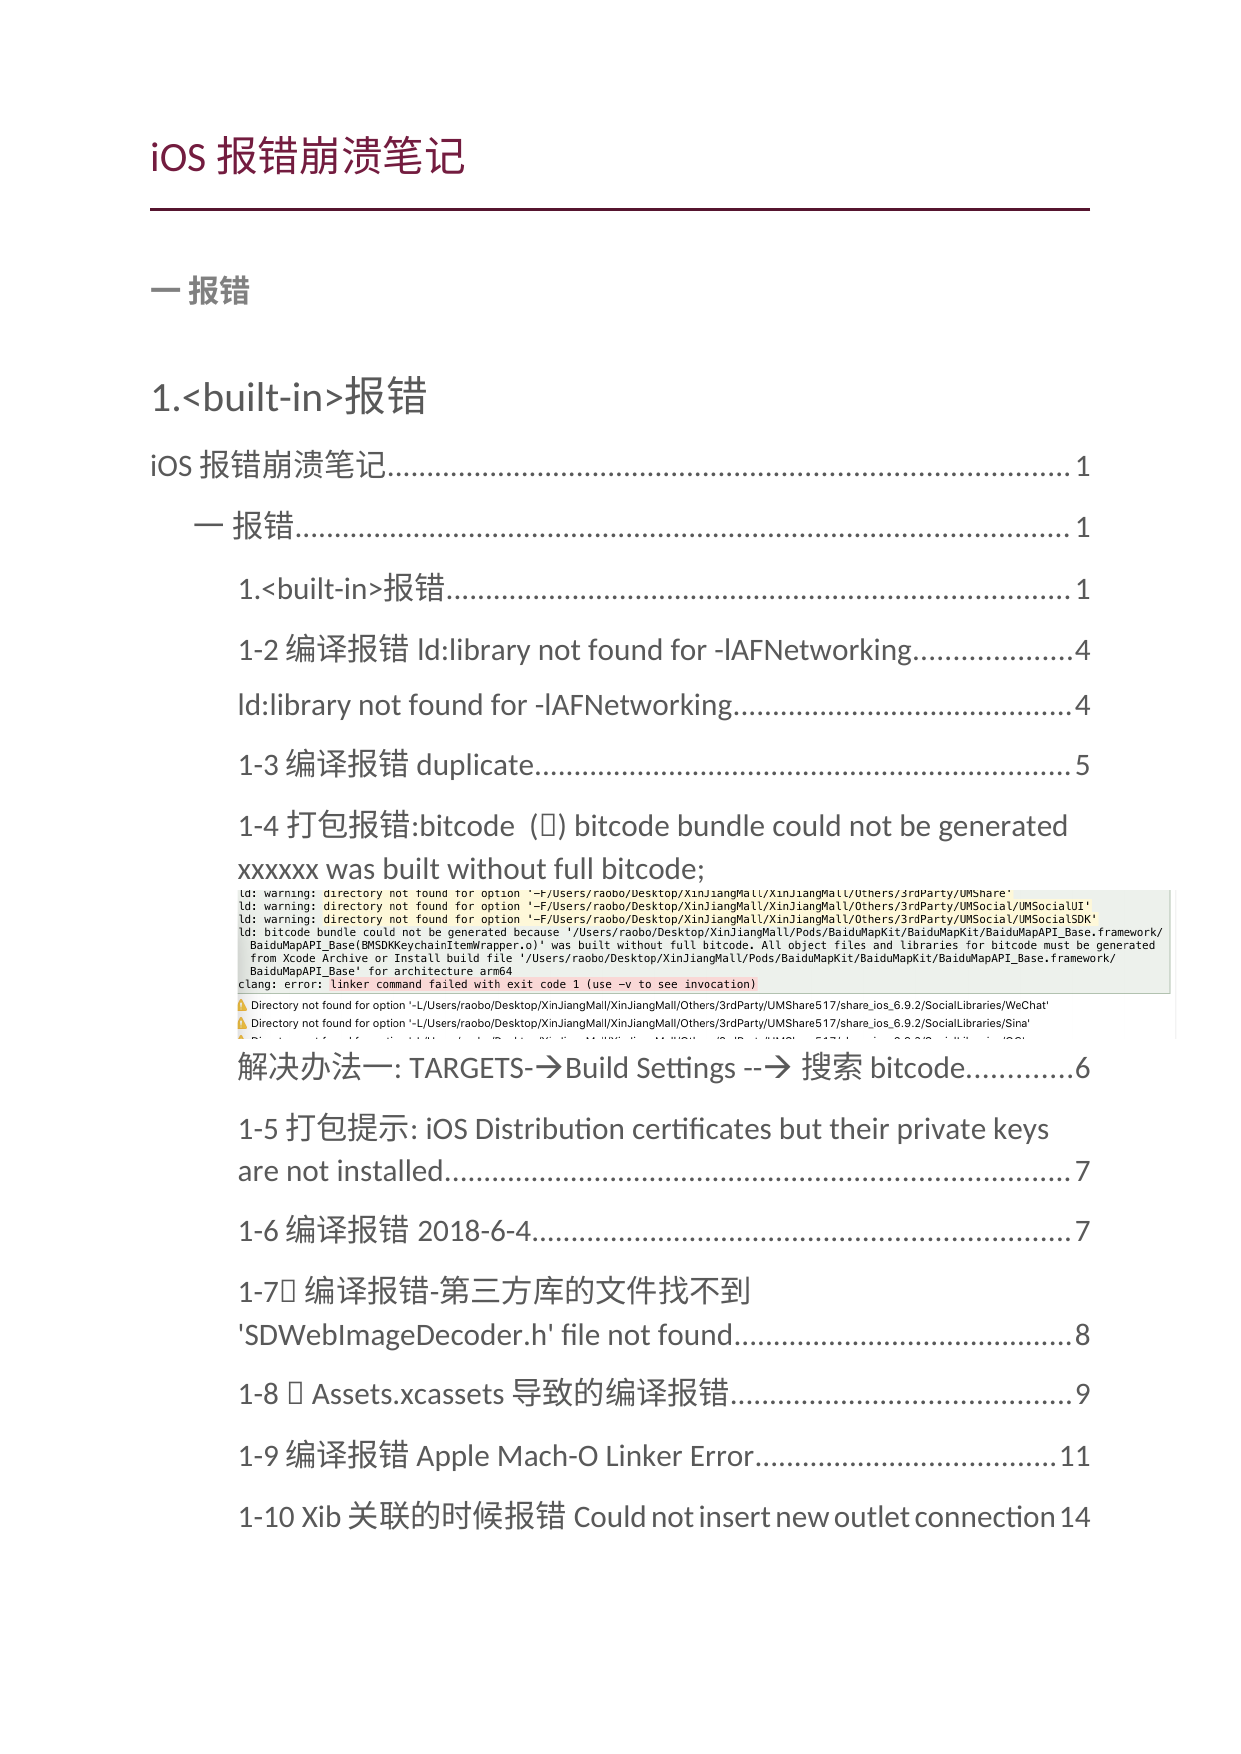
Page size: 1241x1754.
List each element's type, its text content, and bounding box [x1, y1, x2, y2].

text ld:library not found for -lAFNetworking 4 [237, 685, 1090, 723]
subtitle 1.<built-in>报错 [150, 363, 1090, 423]
subtitle 一 报错 [150, 266, 1090, 311]
text 1.<built-in>报错 1 [237, 563, 1090, 608]
text 1-3编译报错duplicate 5 [237, 739, 1090, 784]
text 1-10 Xib关联的时候报错 Could not insert new outlet connection 14 [237, 1491, 1090, 1536]
text 1-6编译报错 2018-6-4 7 [237, 1205, 1090, 1250]
text 1-7✅ 编译报错-第三方库的文件找不到 'SDWebImageDecoder.h' file not found 8 [237, 1266, 1090, 1353]
text iOS 报错崩溃笔记 1 [150, 440, 1090, 486]
text 一 报错 1 [194, 502, 1090, 547]
picture [237, 890, 1177, 1039]
text 1-5打包提示: iOS Distribution certificates but their private keys are not installed. 7 [237, 1103, 1090, 1189]
text 1-4 打包报错:bitcode (✅) bitcode bundle could not be generated xxxxxx was built without full bitcode;解决办法一: TARGETS-Build Settings -- 搜索bitcode 6 [237, 800, 1090, 890]
text 1-9编译报错Apple Mach-O Linker Error 11 [237, 1430, 1090, 1475]
text 1-2编译报错 ld:library not found for -lAFNetworking 4 [237, 624, 1090, 669]
text 1-8 ✅ Assets.xcassets导致的编译报错 9 [237, 1368, 1090, 1414]
subtitle iOS 报错崩溃笔记 [150, 123, 1090, 208]
text 1-4 打包报错:bitcode (✅) bitcode bundle could not be generated xxxxxx was built without full bitcode;解决办法一: TARGETS-Build Settings -- 搜索bitcode 6 [237, 1039, 1090, 1087]
